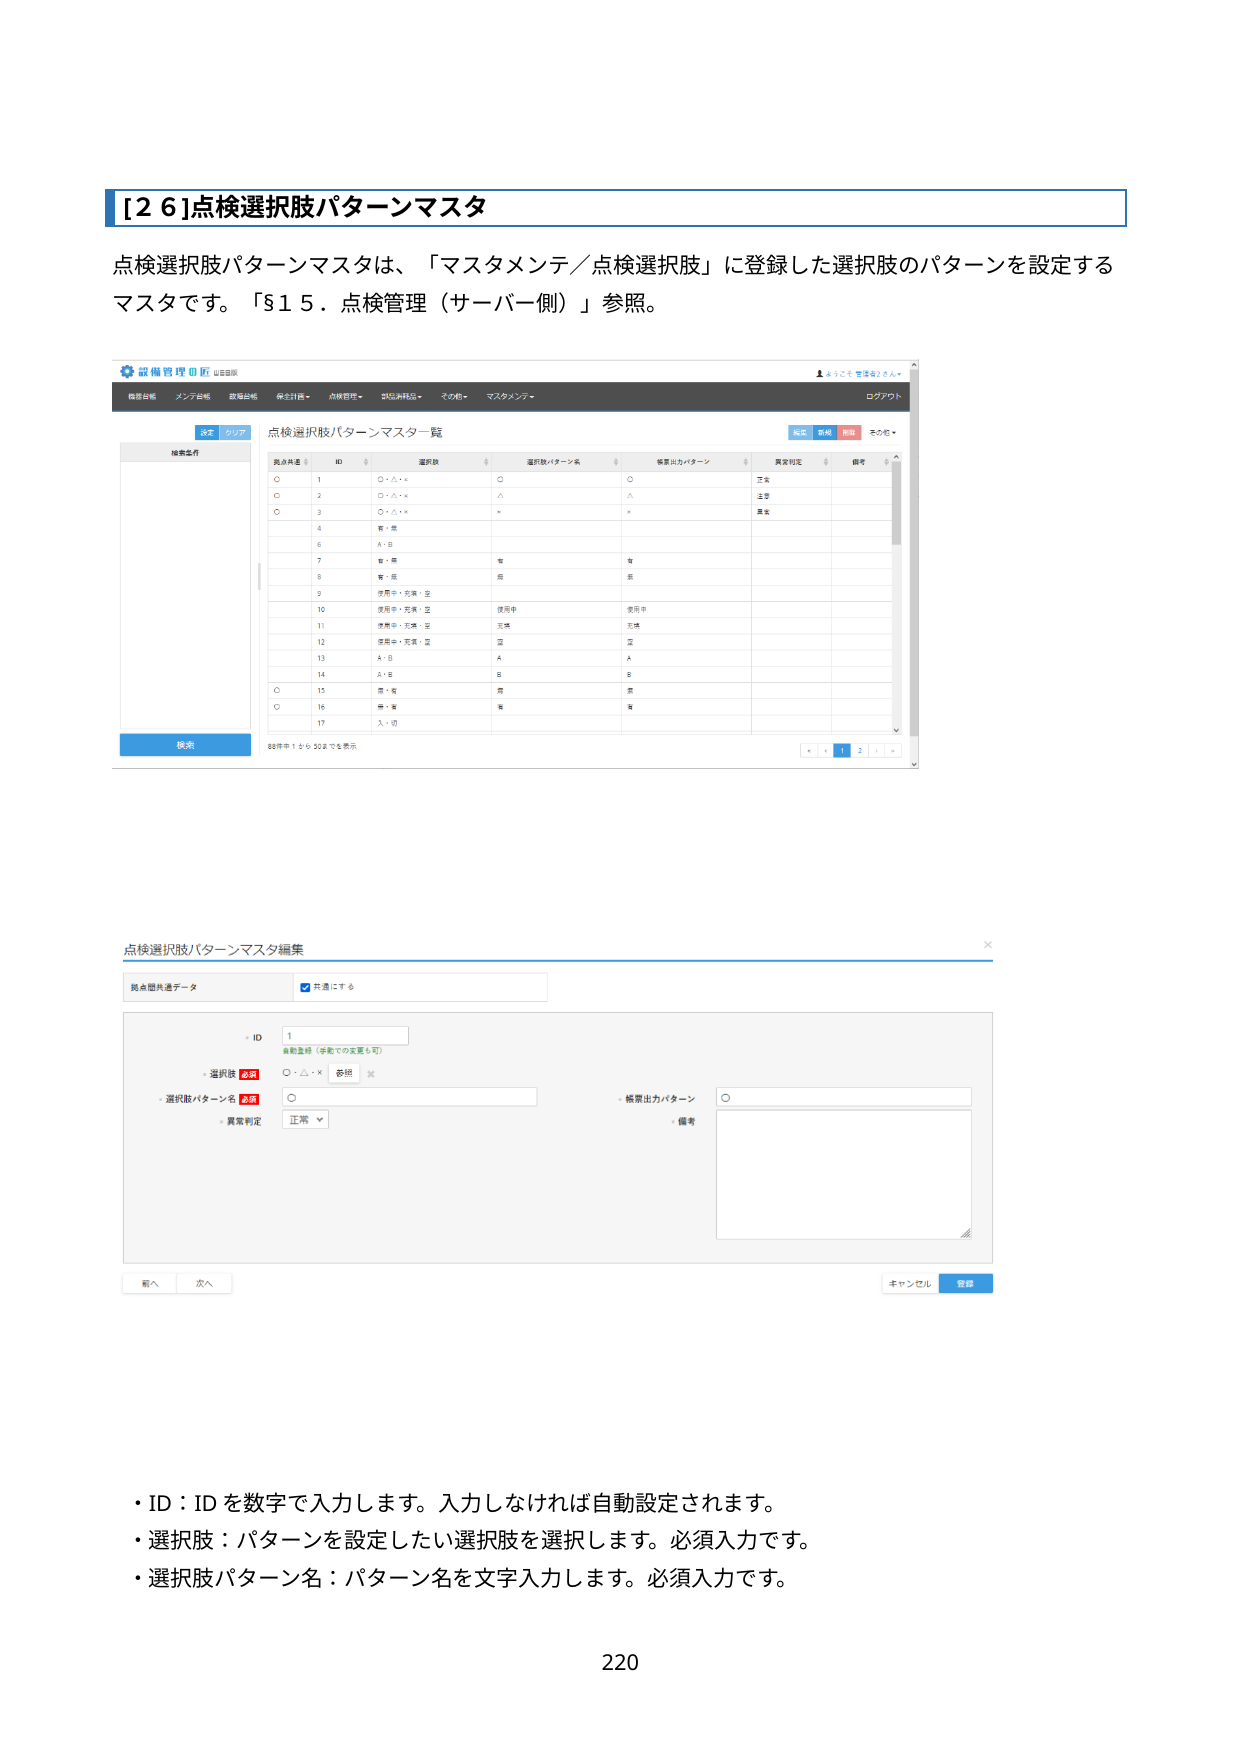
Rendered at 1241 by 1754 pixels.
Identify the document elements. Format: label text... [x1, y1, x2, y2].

text ・選択肢パターン名：パターン名を文字入力します。必須入力です。 [127, 1558, 1128, 1596]
text ・選択肢：パターンを設定したい選択肢を選択します。必須入力です。 [127, 1521, 1128, 1558]
picture [112, 929, 1004, 1302]
text 点検選択肢パターンマスタは、「マスタメンテ／点検選択肢」に登録した選択肢のパターンを設定するマスタです。「§１５．点検管理（サーバー側）」参照。 [112, 246, 1118, 321]
text ・ID：IDを数字で入力します。入力しなければ自動設定されます。 [127, 1483, 1128, 1521]
subtitle [２６]点検選択肢パターンマスタ [115, 191, 1125, 225]
picture [112, 359, 919, 769]
